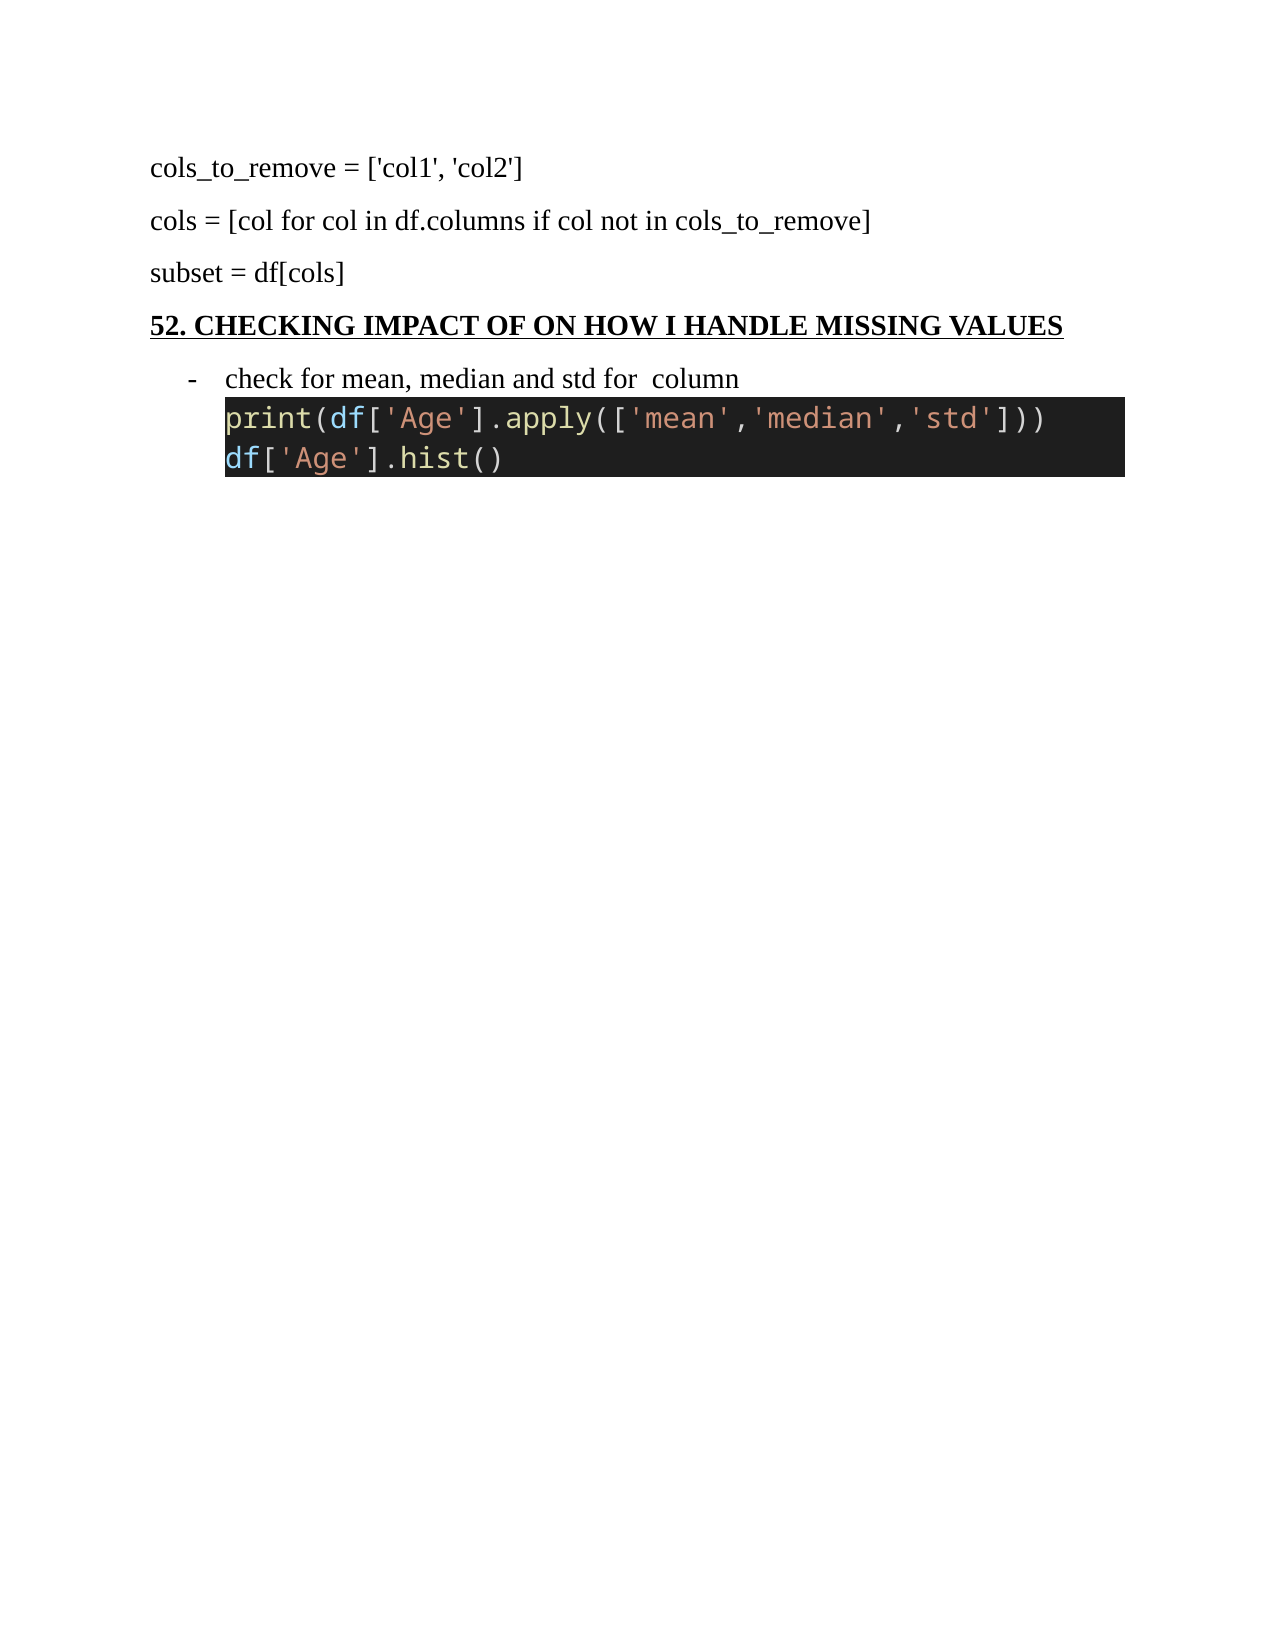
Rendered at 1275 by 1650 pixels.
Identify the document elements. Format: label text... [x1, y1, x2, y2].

text cols = [col for col in df.columns if col not in cols_to_remove] [150, 203, 1125, 236]
text subset = df[cols] [150, 256, 1125, 289]
text cols_to_remove = ['col1', 'col2'] [150, 150, 1125, 183]
list print(df['Age'].apply(['mean','median','std'])) [225, 397, 1125, 437]
text 52. CHECKING IMPACT OF ON HOW I HANDLE MISSING VALUES [150, 308, 1125, 342]
list df['Age'].hist() [225, 437, 1125, 477]
list check for mean, median and std for column [187, 361, 1125, 395]
